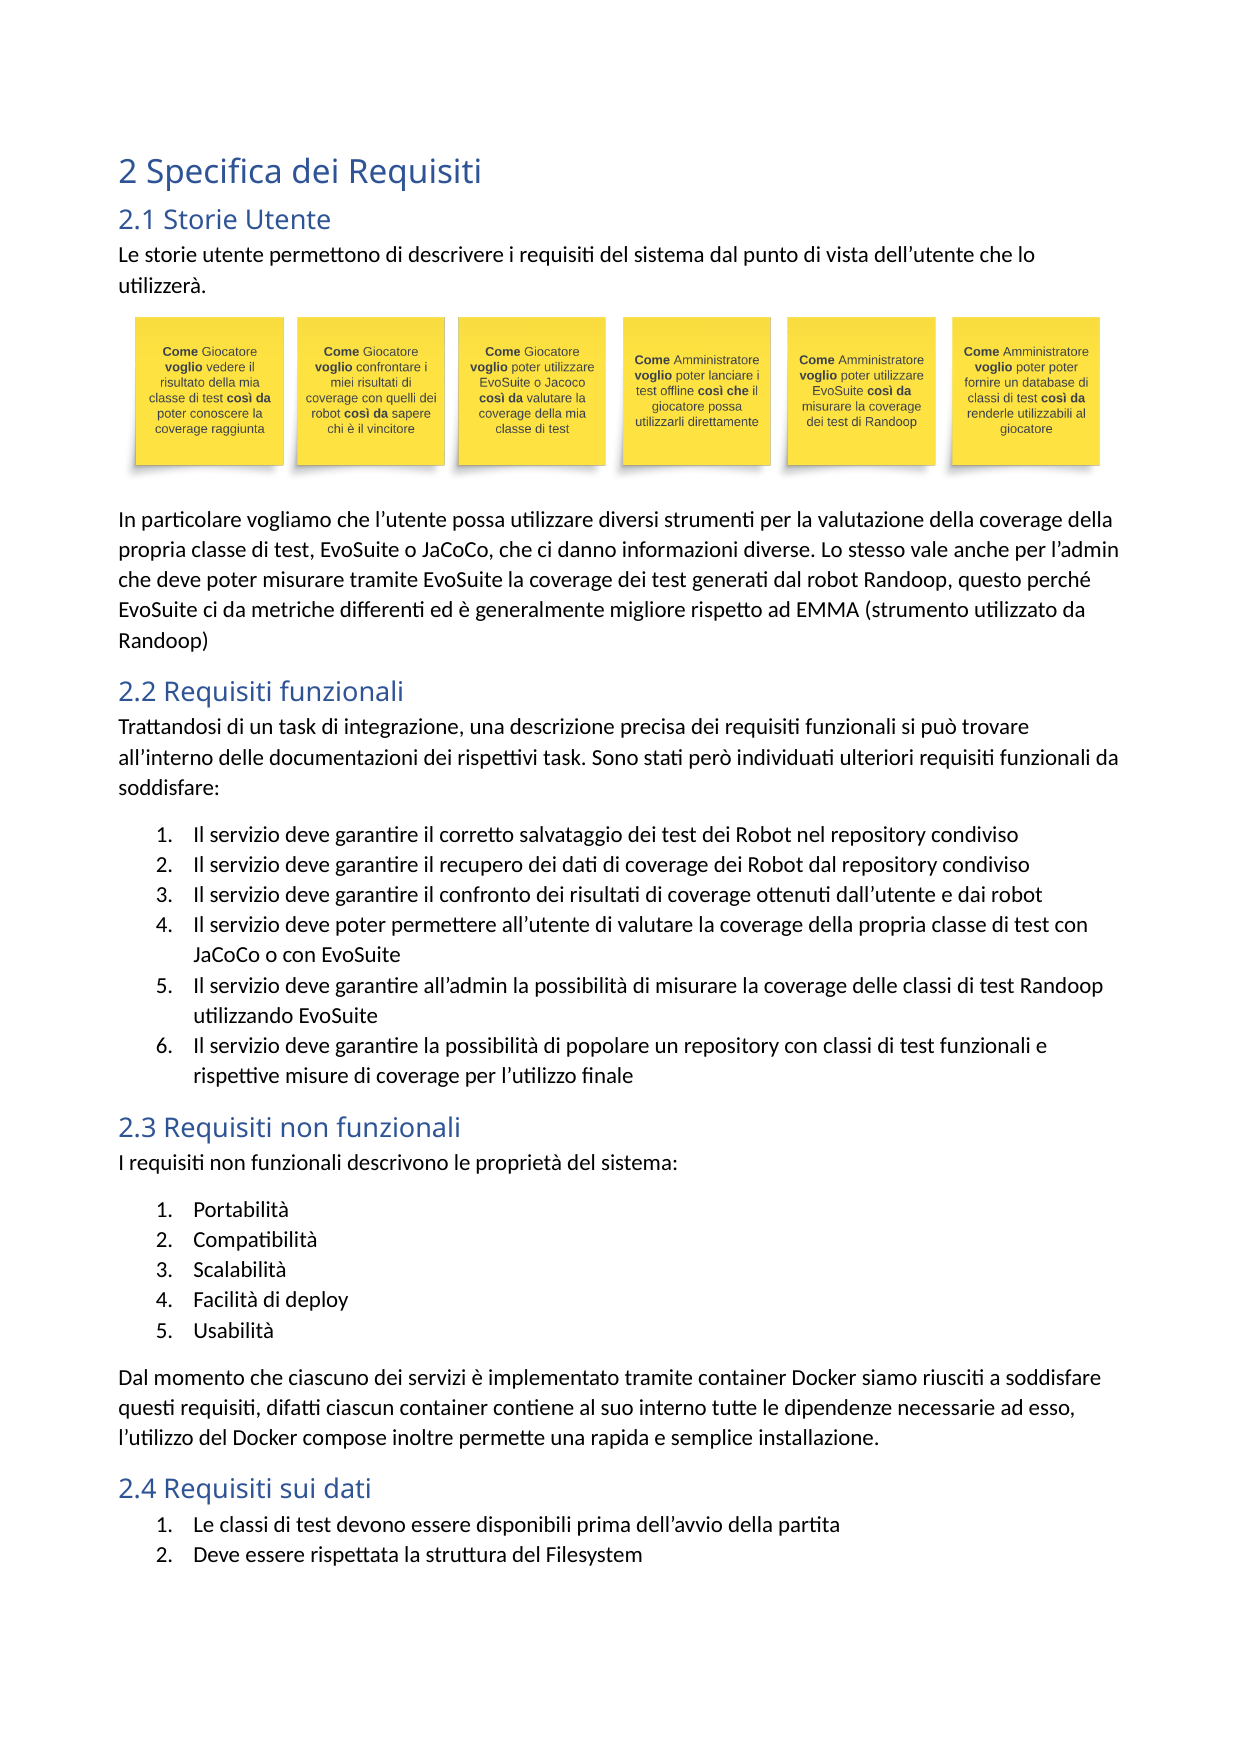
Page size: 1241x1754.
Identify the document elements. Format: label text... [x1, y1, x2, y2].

list Il servizio deve garantire il corretto salvataggio dei test dei Robot nel repository condiviso [156, 820, 1122, 848]
list Scalabilità [156, 1255, 1122, 1283]
text I requisiti non funzionali descrivono le proprietà del sistema: [118, 1148, 1122, 1176]
text Dal momento che ciascuno dei servizi è implementato tramite container Docker siamo riusciti a soddisfare questi requisiti, difatti ciascun container contiene al suo interno tutte le dipendenze necessarie ad esso, l’utilizzo del Docker compose inoltre permette una rapida e semplice installazione. [118, 1363, 1122, 1451]
list Compatibilità [156, 1225, 1122, 1253]
subtitle 2.4 Requisiti sui dati [118, 1470, 1122, 1507]
text In particolare vogliamo che l’utente possa utilizzare diversi strumenti per la valutazione della coverage della propria classe di test, EvoSuite o JaCoCo, che ci danno informazioni diverse. Lo stesso vale anche per l’admin che deve poter misurare tramite EvoSuite la coverage dei test generati dal robot Randoop, questo perché EvoSuite ci da metriche differenti ed è generalmente migliore rispetto ad EMMA (strumento utilizzato da Randoop) [118, 505, 1122, 654]
subtitle 2.2 Requisiti funzionali [118, 673, 1122, 709]
list Il servizio deve garantire la possibilità di popolare un repository con classi di test funzionali e rispettive misure di coverage per l’utilizzo finale [156, 1031, 1122, 1089]
list Il servizio deve garantire il confronto dei risultati di coverage ottenuti dall’utente e dai robot [156, 880, 1122, 908]
list Usabilità [156, 1316, 1122, 1344]
list Facilità di deploy [156, 1286, 1122, 1313]
text Trattandosi di un task di integrazione, una descrizione precisa dei requisiti funzionali si può trovare all’interno delle documentazioni dei rispettivi task. Sono stati però individuati ulteriori requisiti funzionali da soddisfare: [118, 712, 1122, 801]
list Portabilità [156, 1195, 1122, 1223]
subtitle 2.1 Storie Utente [118, 201, 1122, 238]
picture [118, 301, 1117, 486]
list Le classi di test devono essere disponibili prima dell’avvio della partita [156, 1510, 1122, 1538]
subtitle 2 Specifica dei Requisiti [118, 148, 1122, 193]
subtitle 2.3 Requisiti non funzionali [118, 1108, 1122, 1145]
list Il servizio deve garantire il recupero dei dati di coverage dei Robot dal repository condiviso [156, 850, 1122, 878]
list Il servizio deve garantire all’admin la possibilità di misurare la coverage delle classi di test Randoop utilizzando EvoSuite [156, 971, 1122, 1029]
list Deve essere rispettata la struttura del Filesystem [156, 1540, 1122, 1568]
list Il servizio deve poter permettere all’utente di valutare la coverage della propria classe di test con JaCoCo o con EvoSuite [156, 910, 1122, 968]
